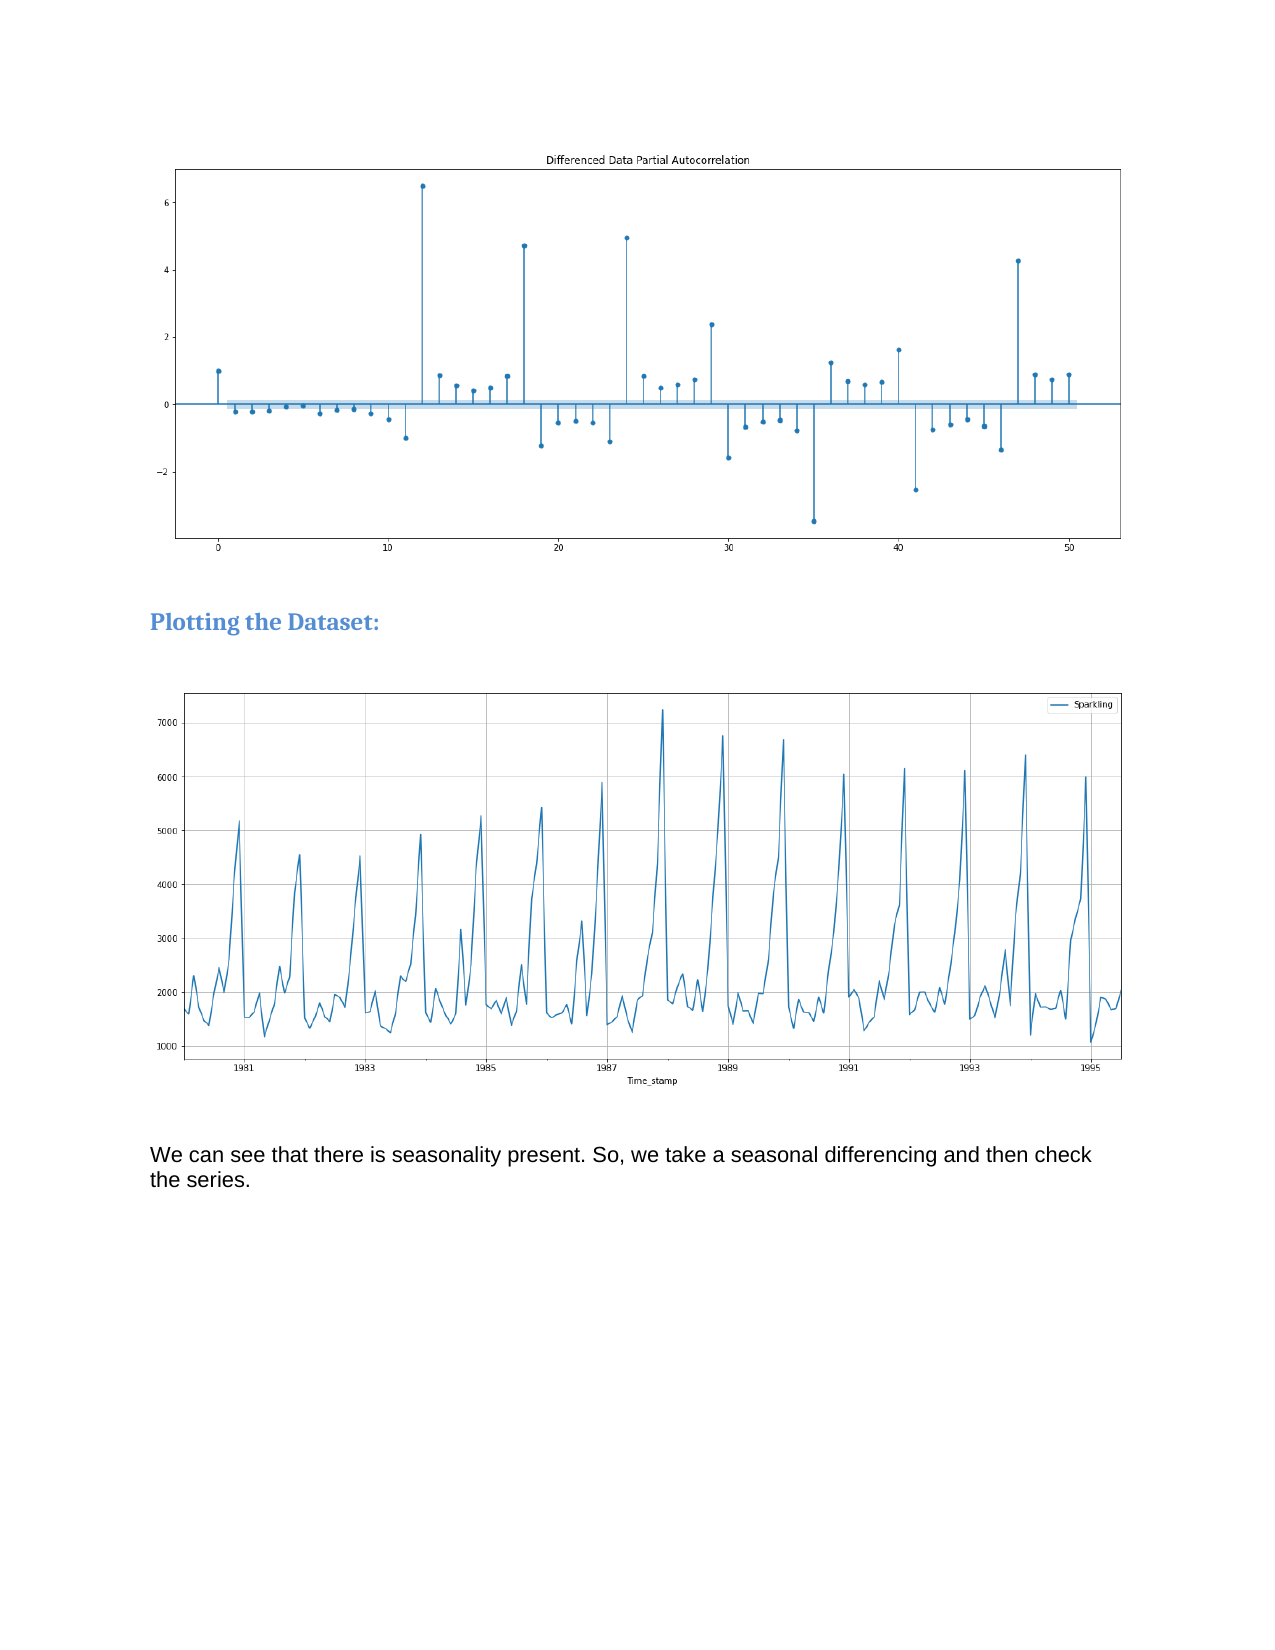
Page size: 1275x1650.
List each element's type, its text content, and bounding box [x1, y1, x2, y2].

text We can see that there is seasonality present. So, we take a seasonal differencing and then check the series. [150, 1141, 1125, 1192]
picture [150, 687, 1125, 1091]
picture [150, 150, 1125, 558]
text Plotting the Dataset: [150, 608, 1125, 637]
